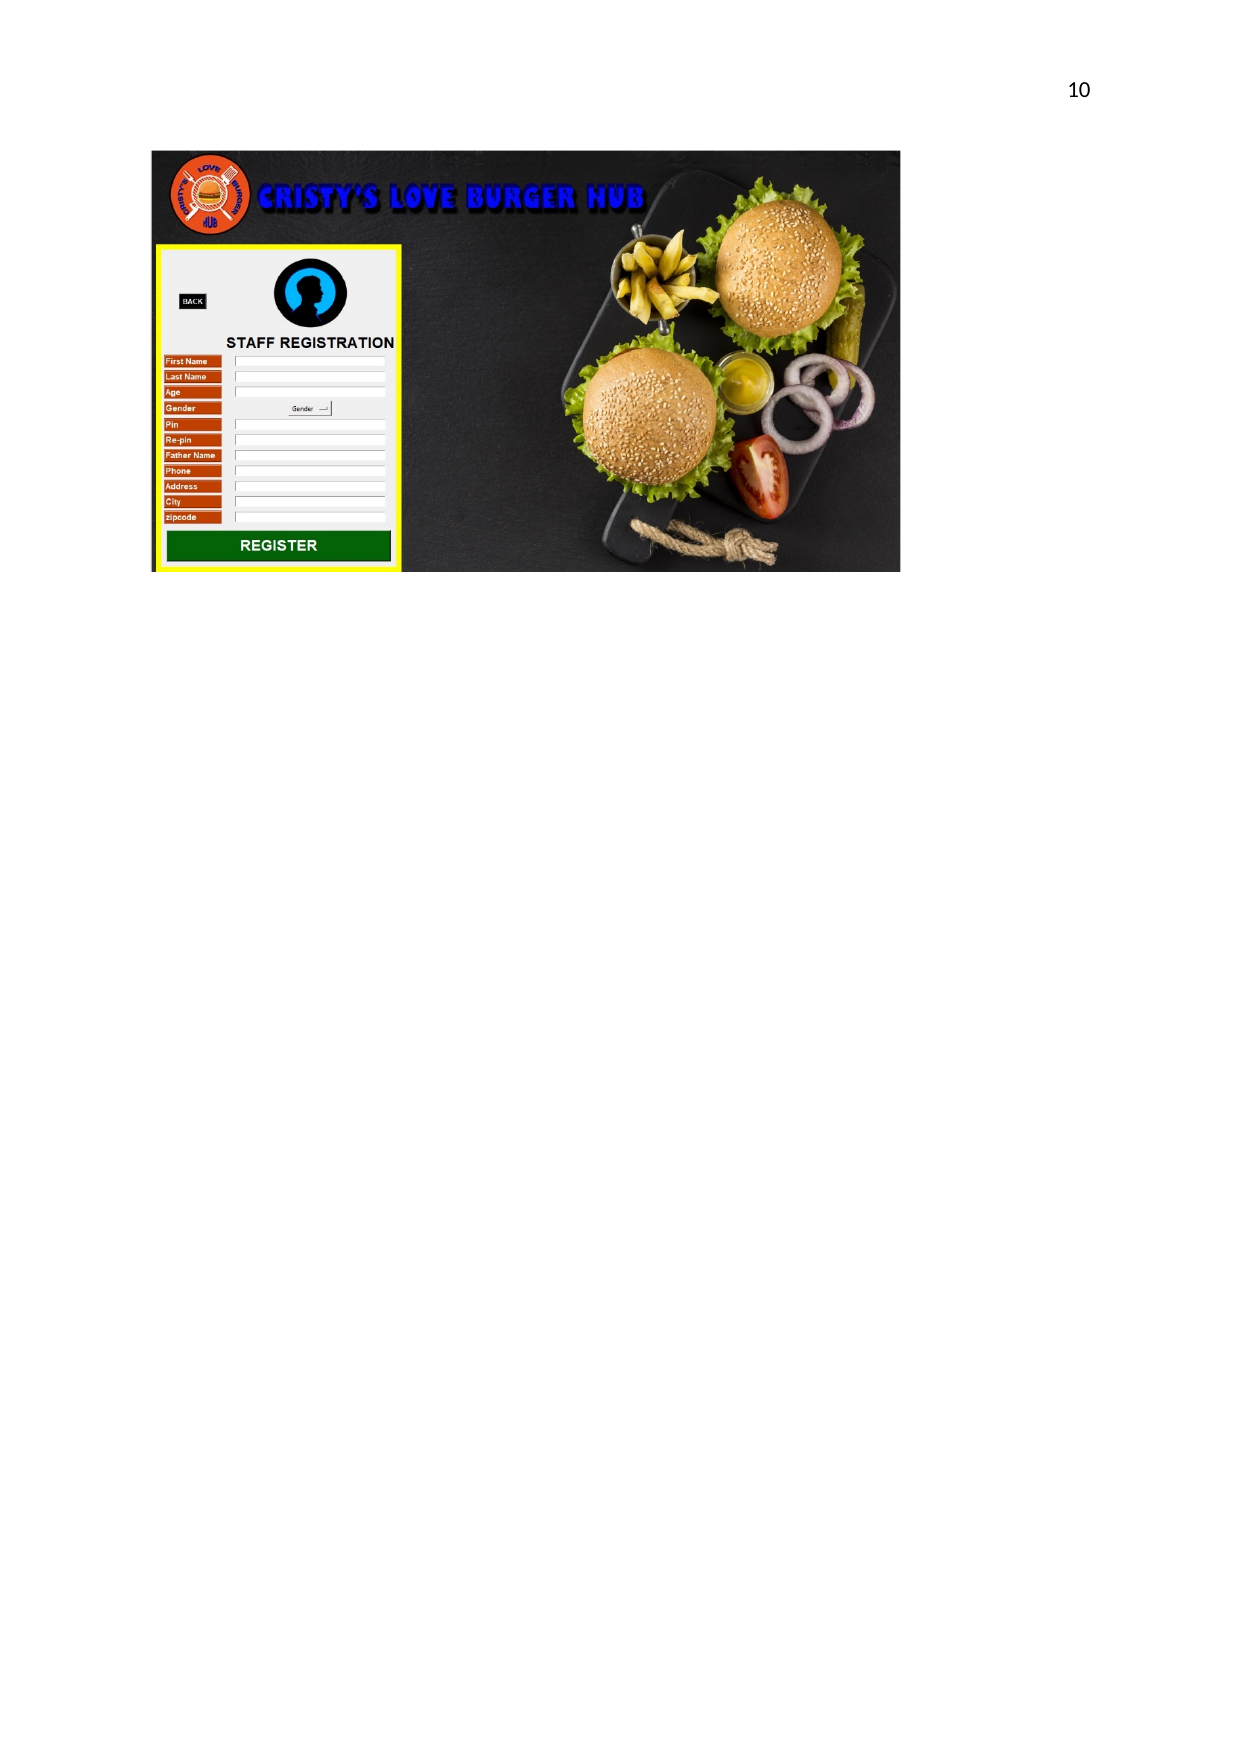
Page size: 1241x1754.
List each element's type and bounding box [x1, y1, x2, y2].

picture [150, 150, 901, 572]
